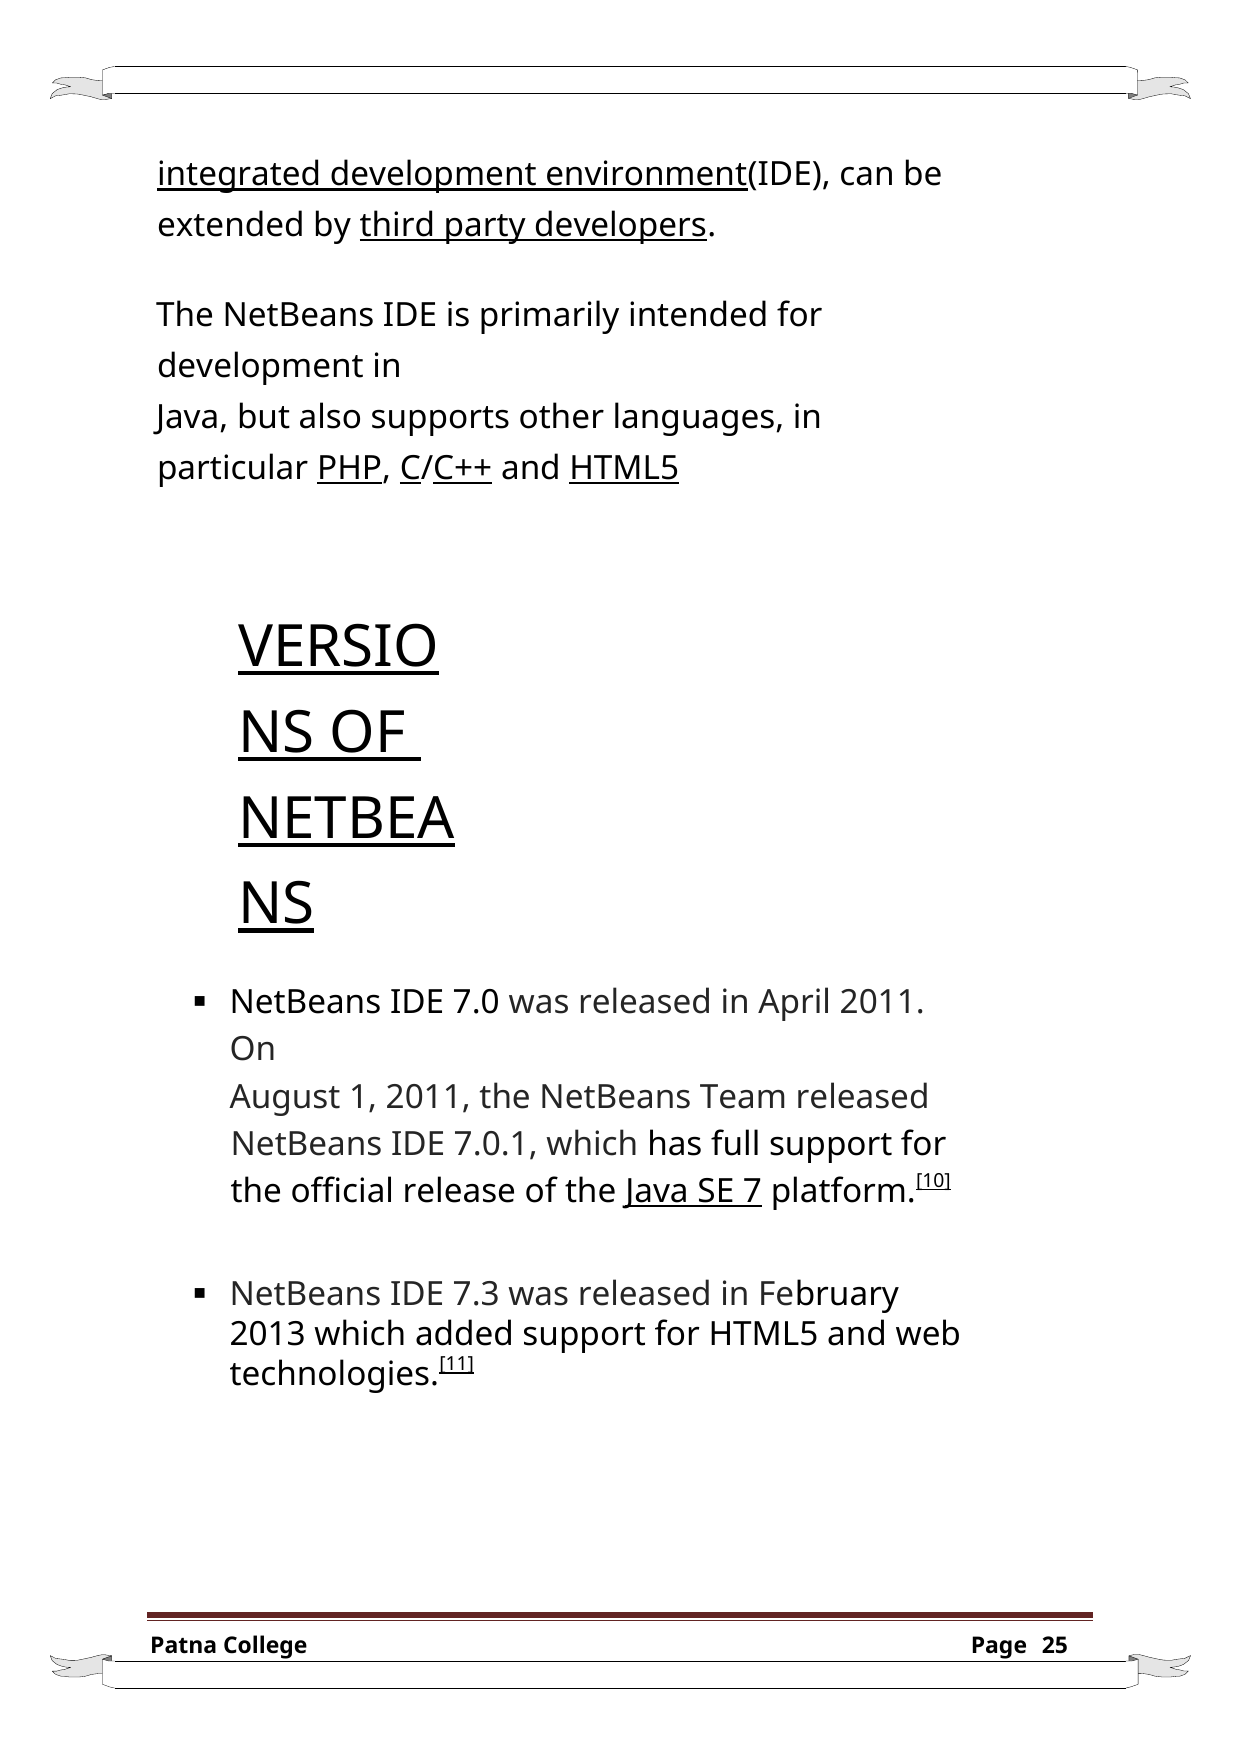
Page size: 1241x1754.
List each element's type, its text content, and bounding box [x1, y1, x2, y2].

list NetBeans IDE 7.3 was released in February 2013 which added support for HTML5 and web technologies.[11] [192, 1273, 979, 1396]
text Java, but also supports other languages, in particular PHP, C/C++ and HTML5 [156, 393, 854, 489]
text August 1, 2011, the NetBeans Team released NetBeans IDE 7.0.1, which has full support for the official release of the Java SE 7 platform.[10] [229, 1073, 979, 1212]
subtitle VERSIONS OF NETBEANS [238, 604, 459, 941]
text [156, 150, 968, 246]
text The NetBeans IDE is primarily intended for development in [156, 291, 968, 387]
list NetBeans IDE 7.0 was released in April 2011. On [192, 978, 979, 1070]
